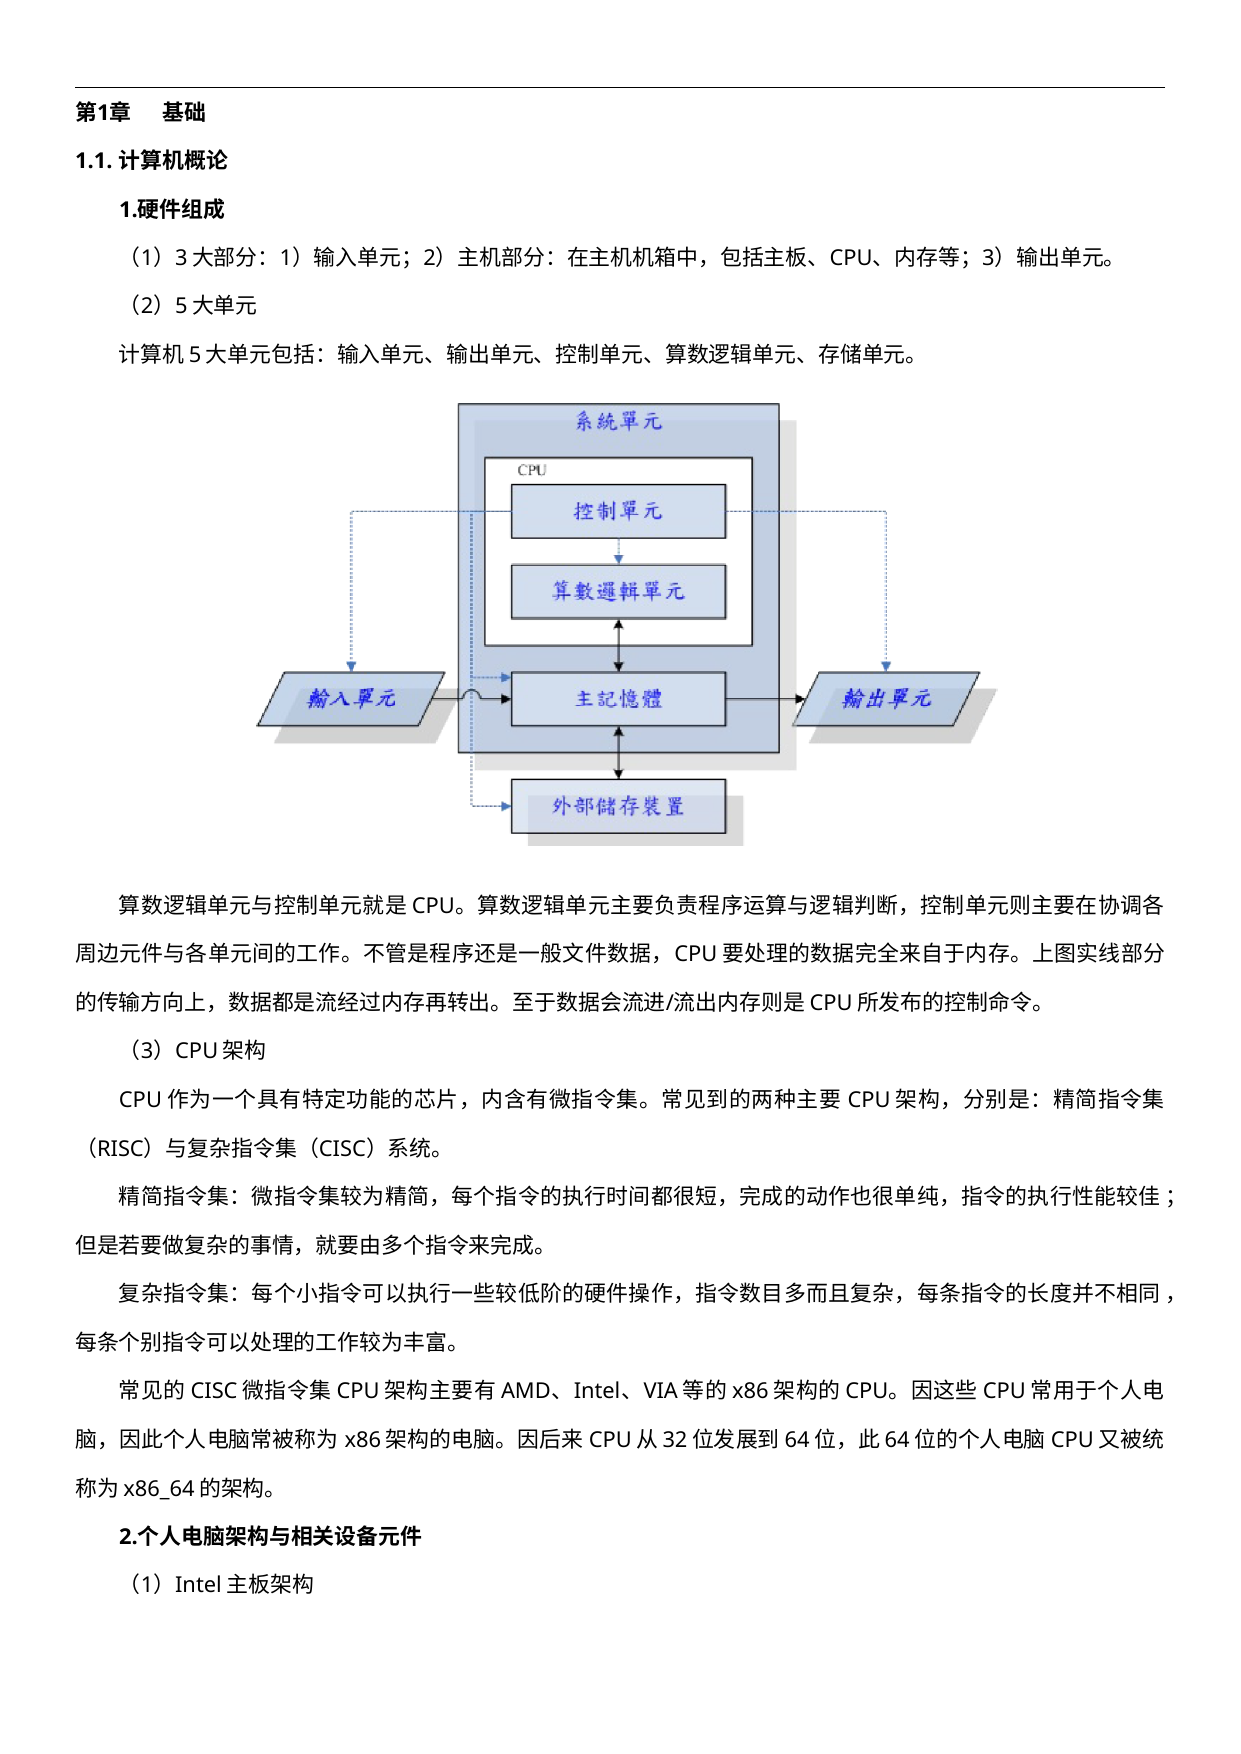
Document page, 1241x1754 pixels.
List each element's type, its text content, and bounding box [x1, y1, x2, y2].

text （3）CPU架构 [75, 1033, 1165, 1066]
text （1）Intel主板架构 [75, 1567, 1165, 1599]
text CPU作为一个具有特定功能的芯片，内含有微指令集。常见到的两种主要CPU架构，分别是：精简指令集（RISC）与复杂指令集（CISC）系统。 [75, 1081, 1165, 1163]
text （1）3大部分：1）输入单元；2）主机部分：在主机机箱中，包括主板、CPU、内存等；3）输出单元。 [75, 240, 1165, 272]
text 基础 [75, 95, 1165, 127]
text 2.个人电脑架构与相关设备元件 [75, 1518, 1165, 1551]
list 精简指令集：微指令集较为精简，每个指令的执行时间都很短，完成的动作也很单纯，指令的执行性能较佳；但是若要做复杂的事情，就要由多个指令来完成。 [75, 1178, 1165, 1260]
text （2）5大单元 [75, 288, 1165, 321]
list 常见的CISC微指令集CPU架构主要有AMD、Intel、VIA等的x86架构的CPU。因这些CPU常用于个人电脑，因此个人电脑常被称为x86架构的电脑。因后来CPU从32位发展到64位，此64位的个人电脑CPU又被统称为x86_64的架构。 [75, 1373, 1165, 1503]
text 算数逻辑单元与控制单元就是CPU。算数逻辑单元主要负责程序运算与逻辑判断，控制单元则主要在协调各周边元件与各单元间的工作。不管是程序还是一般文件数据，CPU要处理的数据完全来自于内存。上图实线部分的传输方向上，数据都是流经过内存再转出。至于数据会流进/流出内存则是CPU所发布的控制命令。 [75, 887, 1165, 1017]
picture [241, 385, 999, 846]
text 1.硬件组成 [75, 192, 1165, 224]
text 计算机概论 [75, 143, 1165, 176]
text 计算机5大单元包括：输入单元、输出单元、控制单元、算数逻辑单元、存储单元。 [75, 337, 1165, 369]
list 复杂指令集：每个小指令可以执行一些较低阶的硬件操作，指令数目多而且复杂，每条指令的长度并不相同，每条个别指令可以处理的工作较为丰富。 [75, 1276, 1165, 1357]
